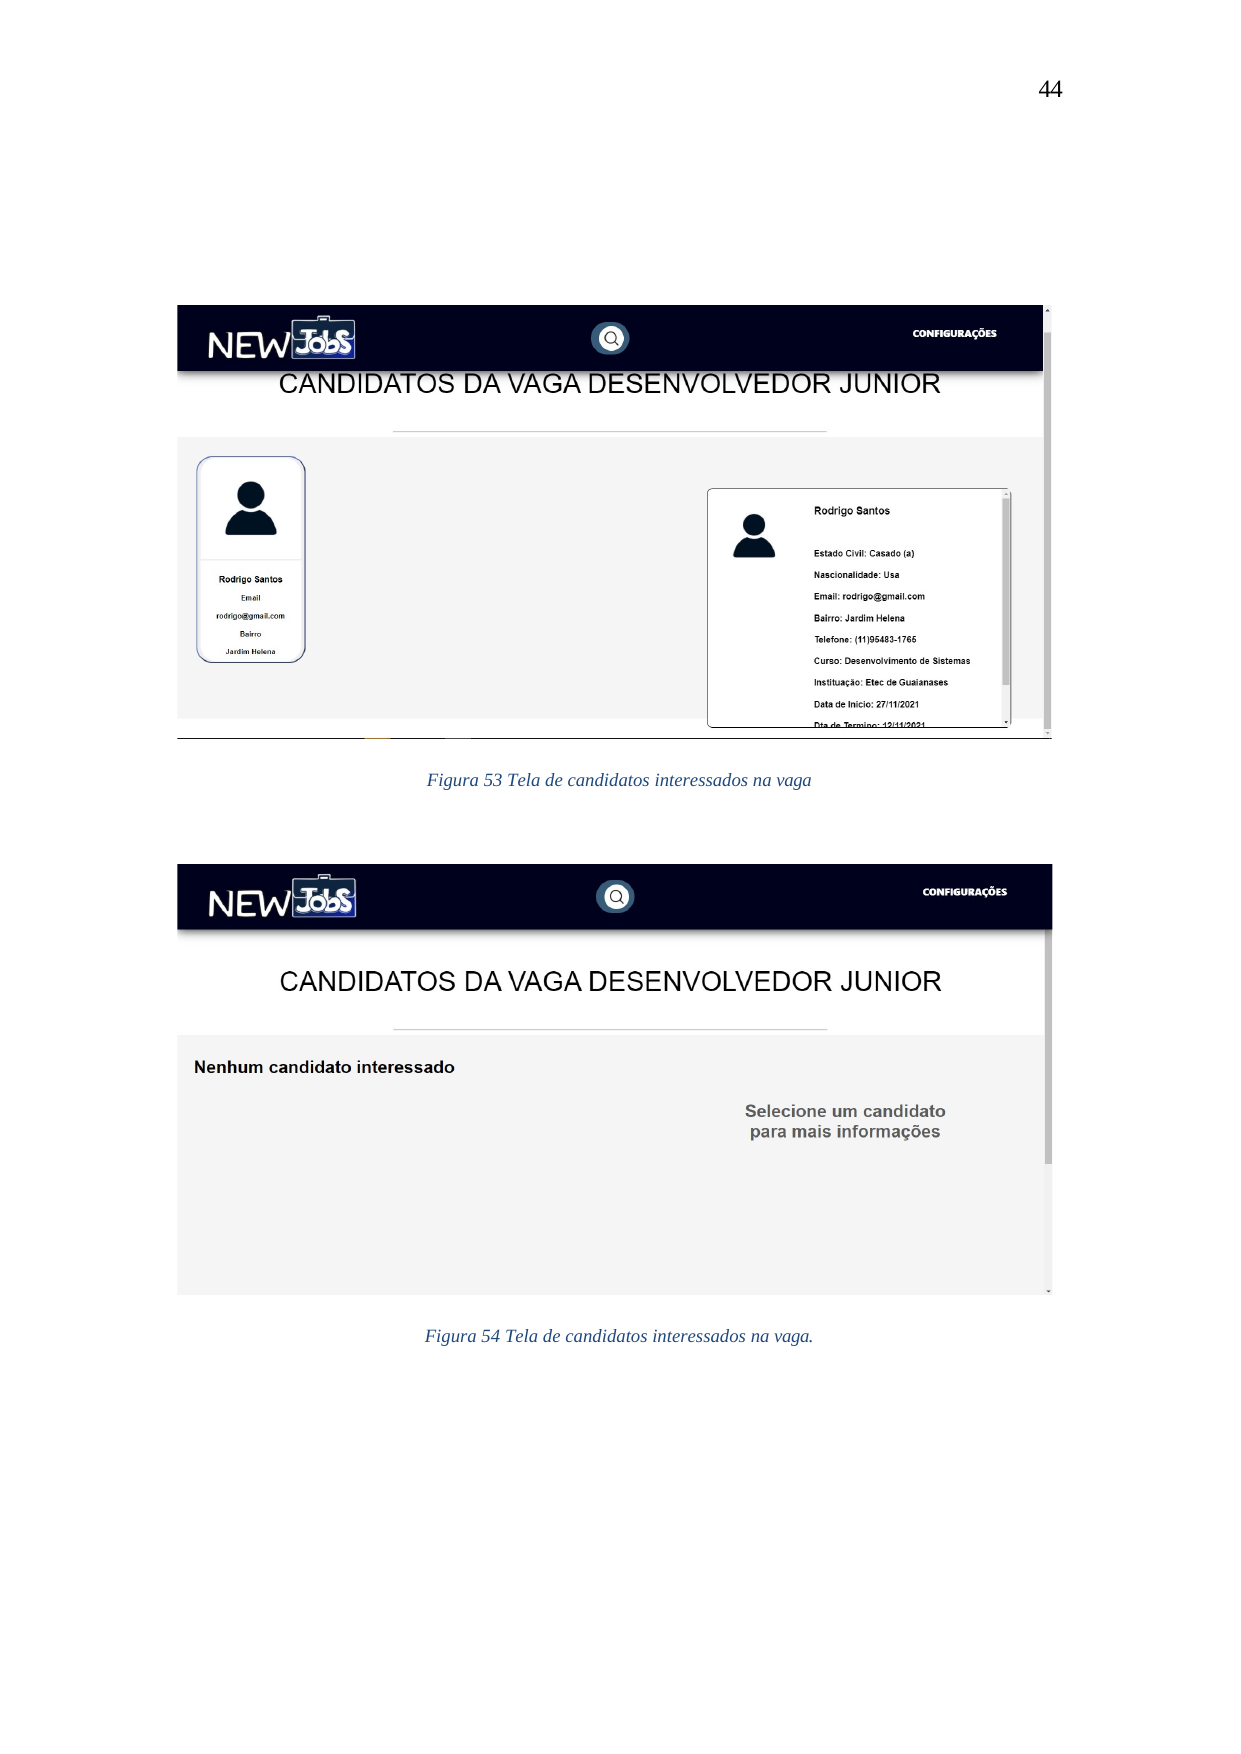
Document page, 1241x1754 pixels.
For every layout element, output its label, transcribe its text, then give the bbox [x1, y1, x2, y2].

picture [177, 305, 1052, 739]
text Figura 54 Tela de candidatos interessados na vaga. [178, 1325, 1062, 1347]
picture [177, 864, 1053, 1295]
text Figura 53 Tela de candidatos interessados na vaga [178, 769, 1062, 791]
